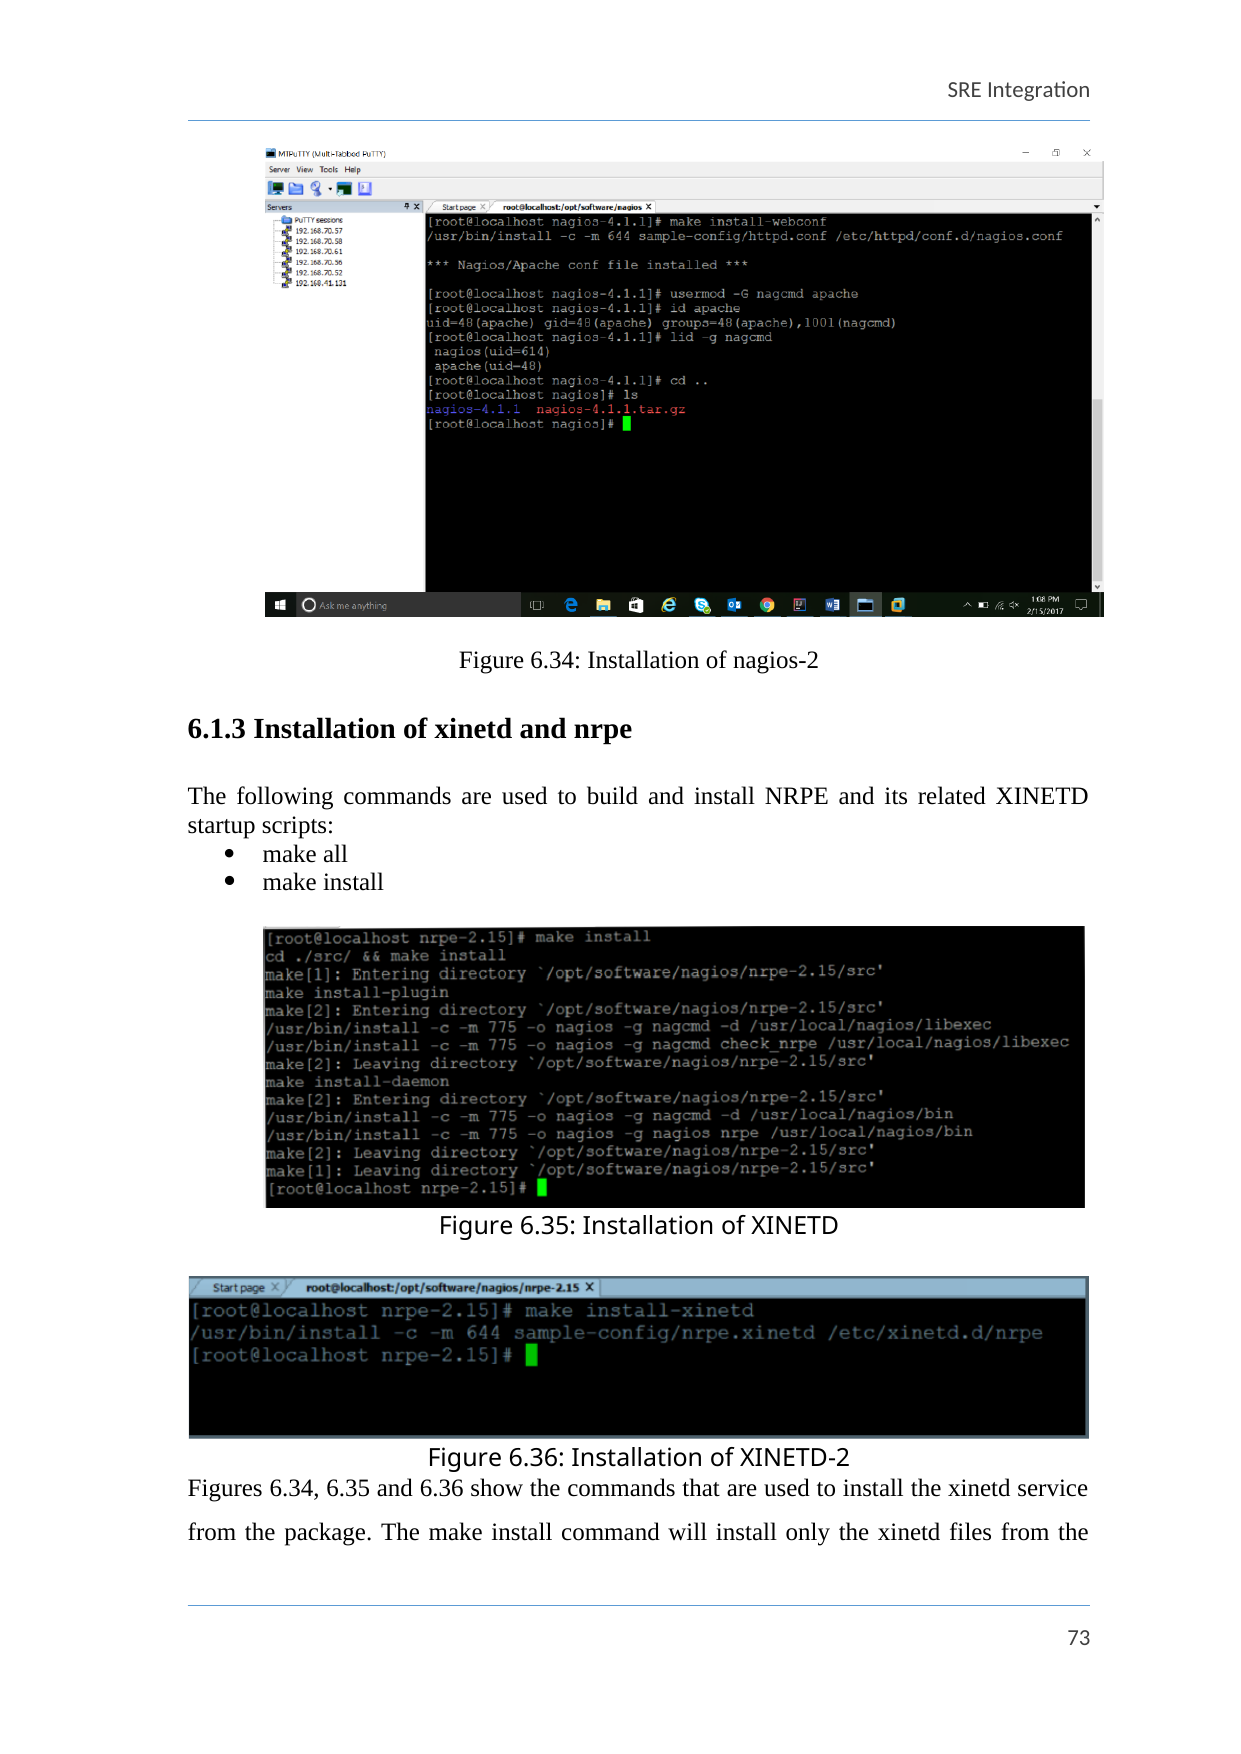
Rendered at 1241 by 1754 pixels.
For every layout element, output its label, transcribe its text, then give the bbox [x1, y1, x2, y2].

picture [262, 925, 1087, 1208]
text Figure 6.34: Installation of nagios-2 [187, 645, 1090, 674]
text The following commands are used to build and install NRPE and its related XINETD startup scripts: [187, 781, 1090, 839]
picture [188, 1276, 1089, 1440]
text Figure 6.36: Installation of XINETD-2 [187, 1439, 1090, 1473]
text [187, 1473, 1090, 1545]
list make all [225, 839, 1090, 867]
text Figure 6.35: Installation of XINETD [187, 1208, 1090, 1242]
picture [262, 148, 1106, 617]
list make install [225, 867, 1090, 897]
text 6.1.3 Installation of xinetd and nrpe [187, 711, 1090, 744]
